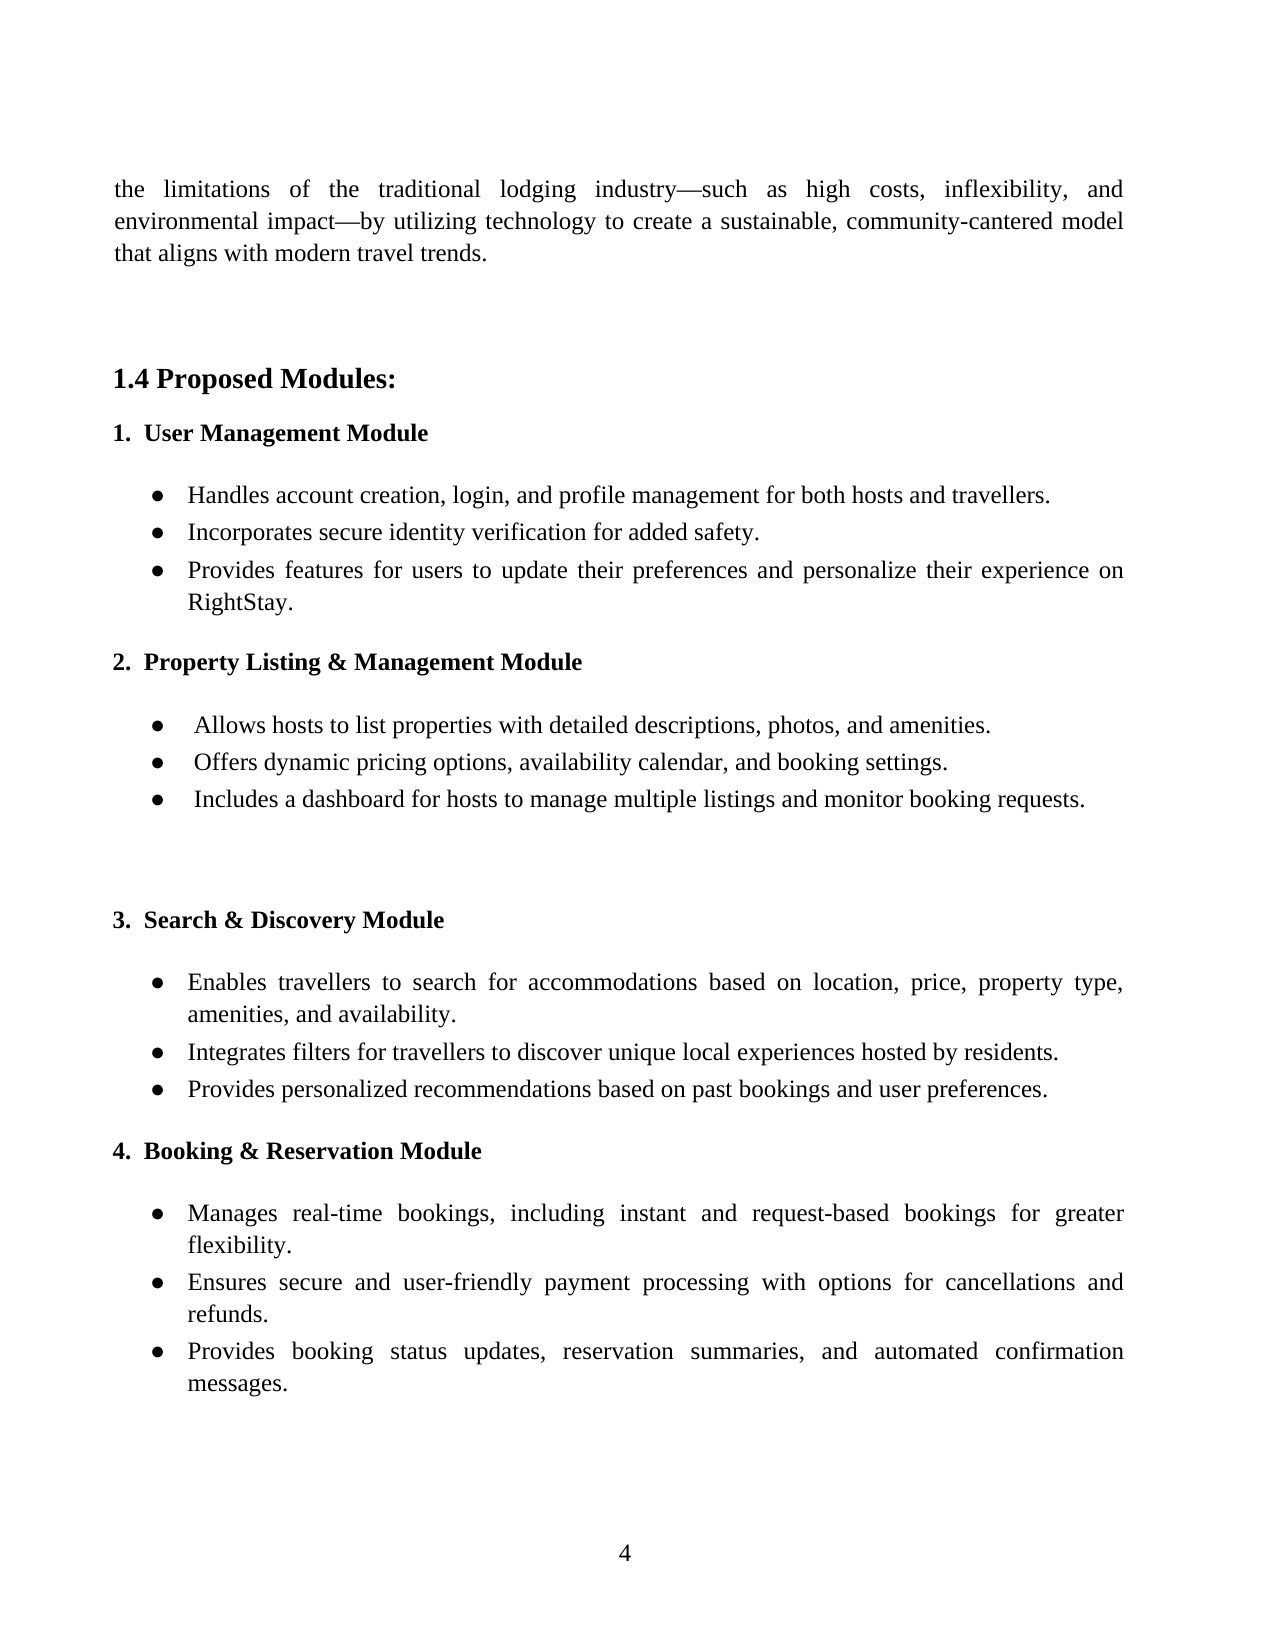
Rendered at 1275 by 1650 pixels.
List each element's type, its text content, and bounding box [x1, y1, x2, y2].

list Allows hosts to list properties with detailed descriptions, photos, and amenities. [150, 710, 1125, 738]
list Provides features for users to update their preferences and personalize their experience on RightStay. [150, 555, 1125, 615]
list Offers dynamic pricing options, availability calendar, and booking settings. [150, 747, 1125, 776]
list Incorporates secure identity verification for added safety. [150, 517, 1125, 546]
list Handles account creation, login, and profile management for both hosts and travellers. [150, 480, 1125, 509]
list Provides booking status updates, reservation summaries, and automated confirmation messages. [150, 1336, 1125, 1397]
list Provides personalized recommendations based on past bookings and user preferences. [150, 1074, 1125, 1103]
text 1.4 Proposed Modules: [112, 362, 1125, 395]
list Ensures secure and user-friendly payment processing with options for cancellations and refunds. [150, 1267, 1125, 1328]
list Property Listing & Management Module [112, 647, 1125, 676]
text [114, 174, 1125, 267]
list Manages real-time bookings, including instant and request-based bookings for greater flexibility. [150, 1198, 1125, 1259]
list Enables travellers to search for accommodations based on location, price, property type, amenities, and availability. [150, 967, 1125, 1028]
list Includes a dashboard for hosts to manage multiple listings and monitor booking requests. [150, 784, 1125, 813]
list Booking & Reservation Module [112, 1136, 1125, 1164]
list User Management Module [112, 418, 1125, 447]
list Integrates filters for travellers to discover unique local experiences hosted by residents. [150, 1036, 1125, 1065]
list Search & Discovery Module [112, 905, 1125, 934]
